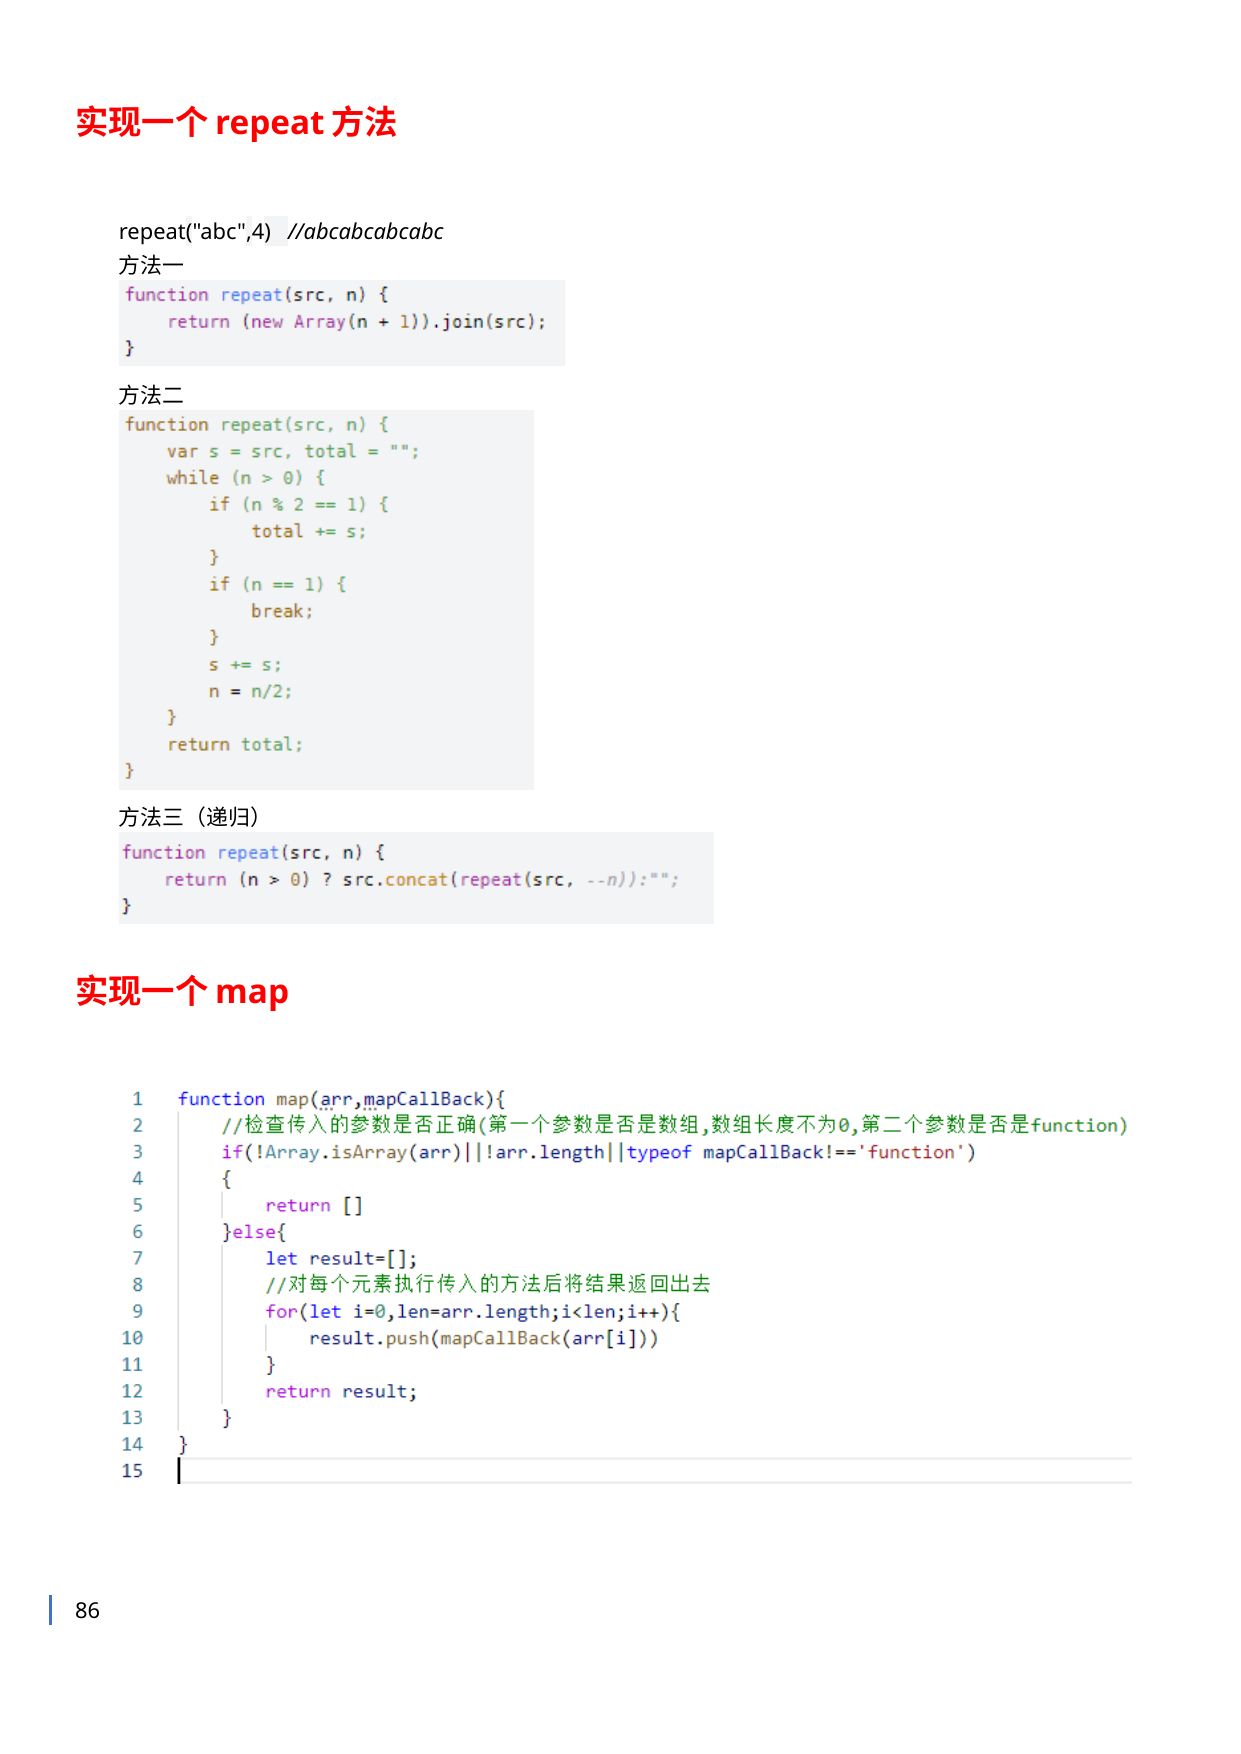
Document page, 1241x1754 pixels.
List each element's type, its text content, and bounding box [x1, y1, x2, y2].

text 方法三（递归） [119, 800, 1165, 832]
text 方法二 [119, 377, 1165, 410]
text repeat("abc",4) //abcabcabcabc [119, 215, 1165, 247]
text 方法一 [119, 247, 1165, 280]
picture [118, 410, 535, 790]
subtitle 实现一个repeat方法 [75, 88, 1165, 153]
picture [118, 832, 714, 924]
subtitle 实现一个map [75, 957, 1165, 1022]
picture [118, 1084, 1132, 1484]
picture [118, 280, 566, 366]
